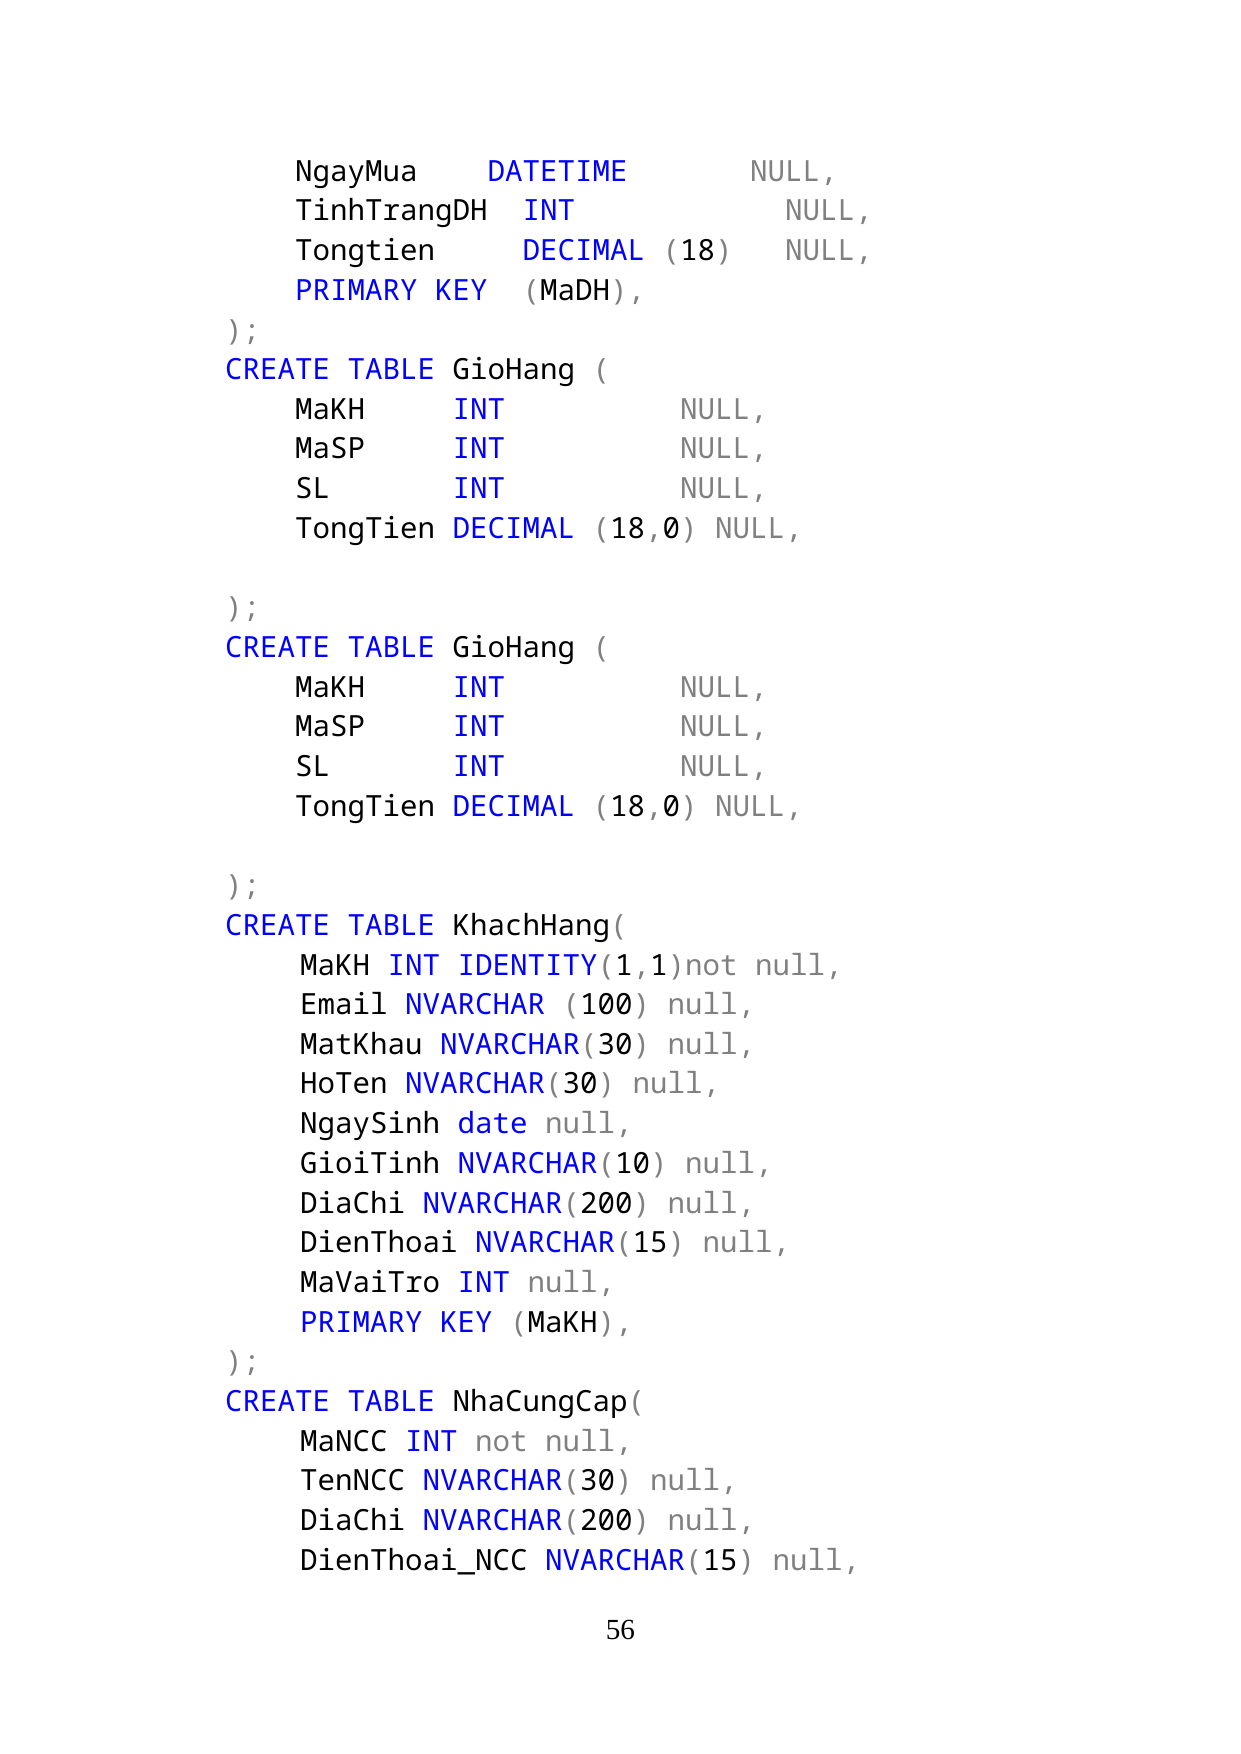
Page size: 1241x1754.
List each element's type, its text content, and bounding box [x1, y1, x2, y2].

text GioiTinh NVARCHAR(10) null, [300, 1142, 1090, 1182]
text DienThoai NVARCHAR(15) null, [300, 1222, 1090, 1261]
text Email NVARCHAR (100) null, [300, 983, 1090, 1023]
text TenNCC NVARCHAR(30) null, [300, 1460, 1090, 1499]
text HoTen NVARCHAR(30) null, [300, 1063, 1090, 1102]
text MaKH INT IDENTITY(1,1)not null, [300, 944, 1090, 983]
text MaVaiTro INT null, [300, 1261, 1090, 1301]
text MaNCC INT not null, [300, 1420, 1090, 1460]
text CREATE TABLE KhachHang( [225, 904, 1090, 944]
text MatKhau NVARCHAR(30) null, [300, 1023, 1090, 1063]
text DiaChi NVARCHAR(200) null, [300, 1182, 1090, 1222]
text NgayMua DATETIME NULL, [225, 150, 1090, 190]
text MaSP INT NULL, [225, 706, 1090, 745]
text PRIMARY KEY (MaKH), [300, 1301, 1090, 1341]
text CREATE TABLE GioHang ( [225, 348, 1090, 388]
text TongTien DECIMAL (18,0) NULL, [225, 507, 1090, 547]
text TongTien DECIMAL (18,0) NULL, [225, 785, 1090, 825]
text PRIMARY KEY (MaDH), [225, 269, 1090, 309]
text CREATE TABLE NhaCungCap( [225, 1380, 1090, 1420]
text DiaChi NVARCHAR(200) null, [300, 1499, 1090, 1539]
text NgaySinh date null, [300, 1102, 1090, 1142]
text SL INT NULL, [225, 745, 1090, 785]
text DienThoai_NCC NVARCHAR(15) null, [300, 1539, 1090, 1579]
text ); [225, 587, 1090, 626]
text MaKH INT NULL, [225, 666, 1090, 706]
text TinhTrangDH INT NULL, [225, 190, 1090, 229]
text ); [225, 864, 1090, 904]
text CREATE TABLE GioHang ( [225, 626, 1090, 666]
text Tongtien DECIMAL (18) NULL, [225, 229, 1090, 269]
text ); [225, 309, 1090, 348]
text ); [225, 1341, 1090, 1380]
text MaKH INT NULL, [225, 388, 1090, 428]
text SL INT NULL, [225, 467, 1090, 507]
text MaSP INT NULL, [225, 428, 1090, 467]
